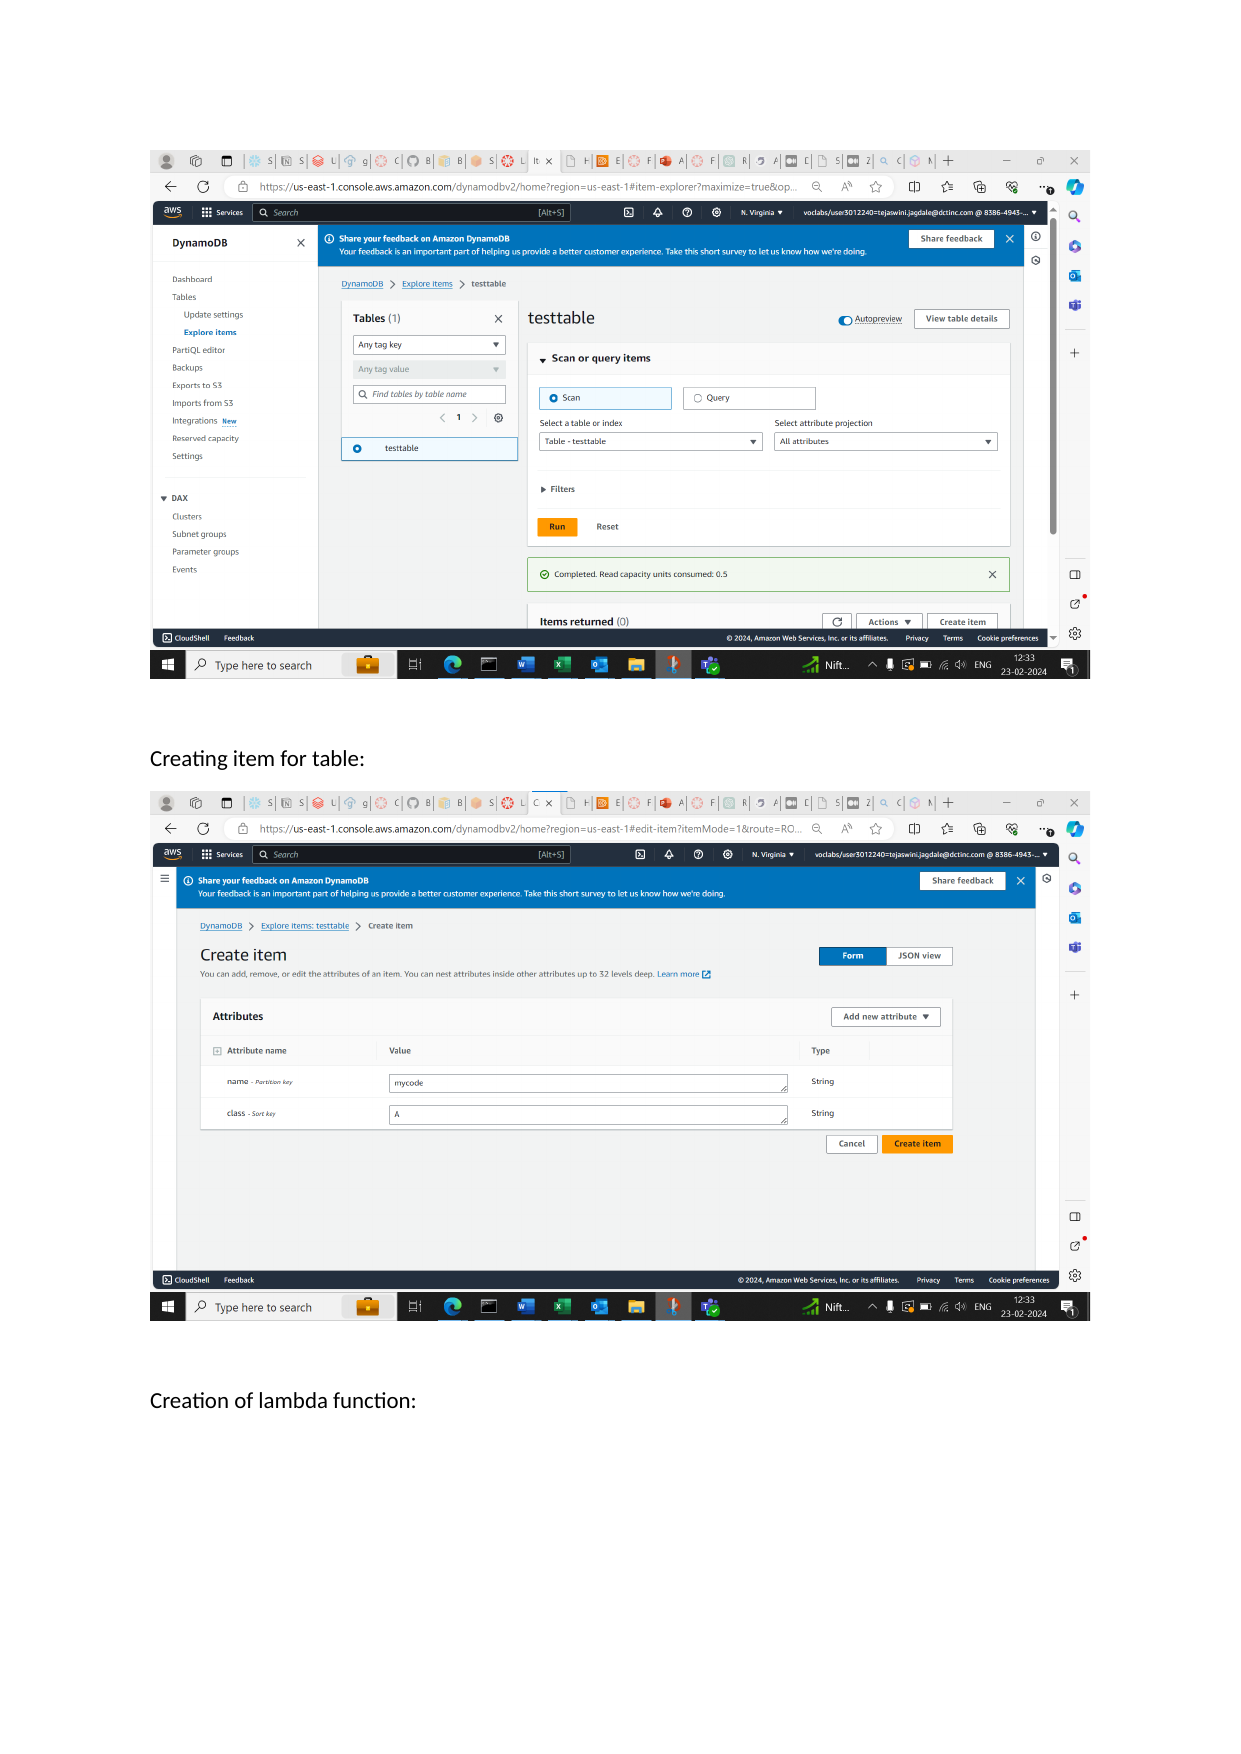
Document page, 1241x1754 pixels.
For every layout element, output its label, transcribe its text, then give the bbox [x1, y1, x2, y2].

text Creating item for table: [150, 744, 1090, 773]
text Creation of lambda function: [150, 1386, 1090, 1414]
picture [150, 791, 1091, 1321]
picture [150, 150, 1091, 679]
